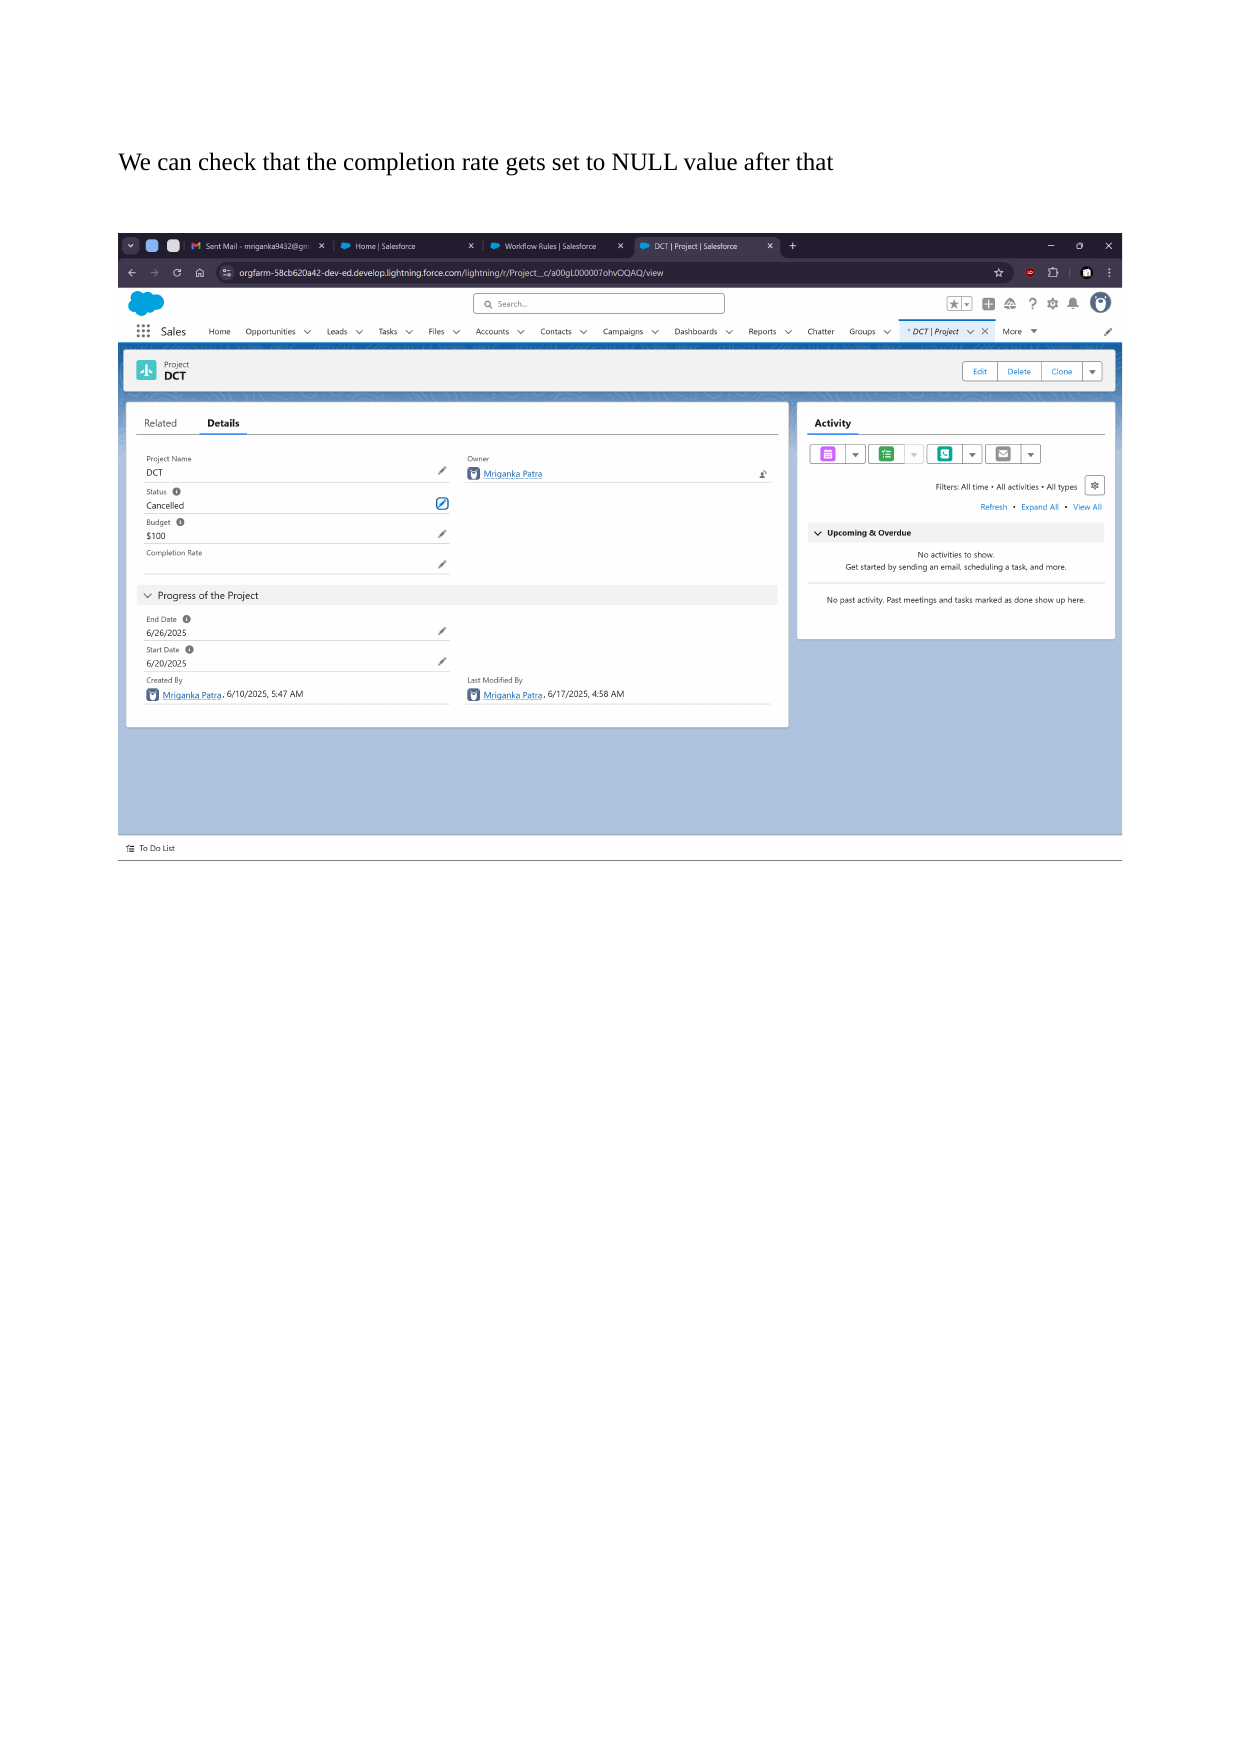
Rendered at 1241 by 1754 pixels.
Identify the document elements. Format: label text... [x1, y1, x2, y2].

text We can check that the completion rate gets set to NULL value after that [118, 147, 1122, 176]
picture [118, 233, 1123, 861]
